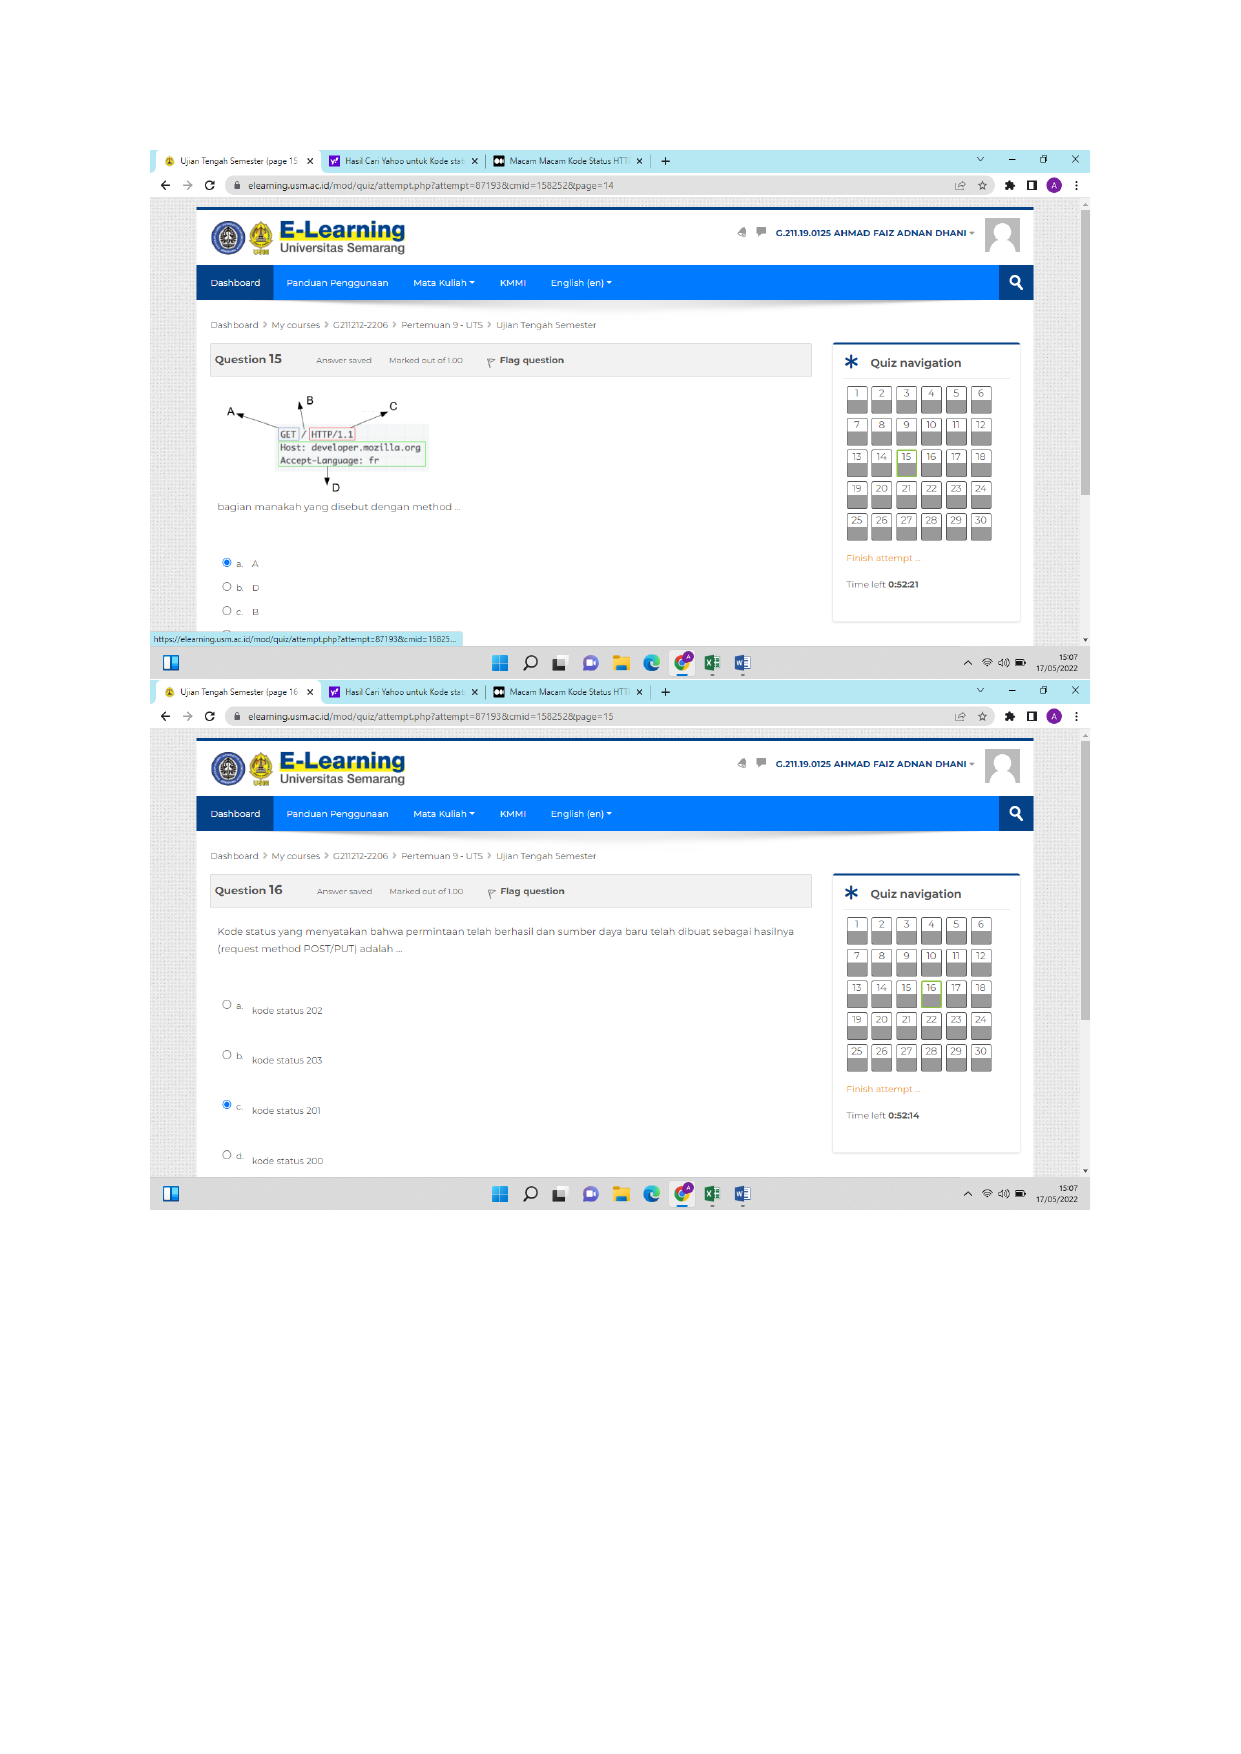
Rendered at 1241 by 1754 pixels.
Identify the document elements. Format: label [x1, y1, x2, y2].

picture [150, 680, 1091, 1210]
picture [150, 150, 1091, 679]
